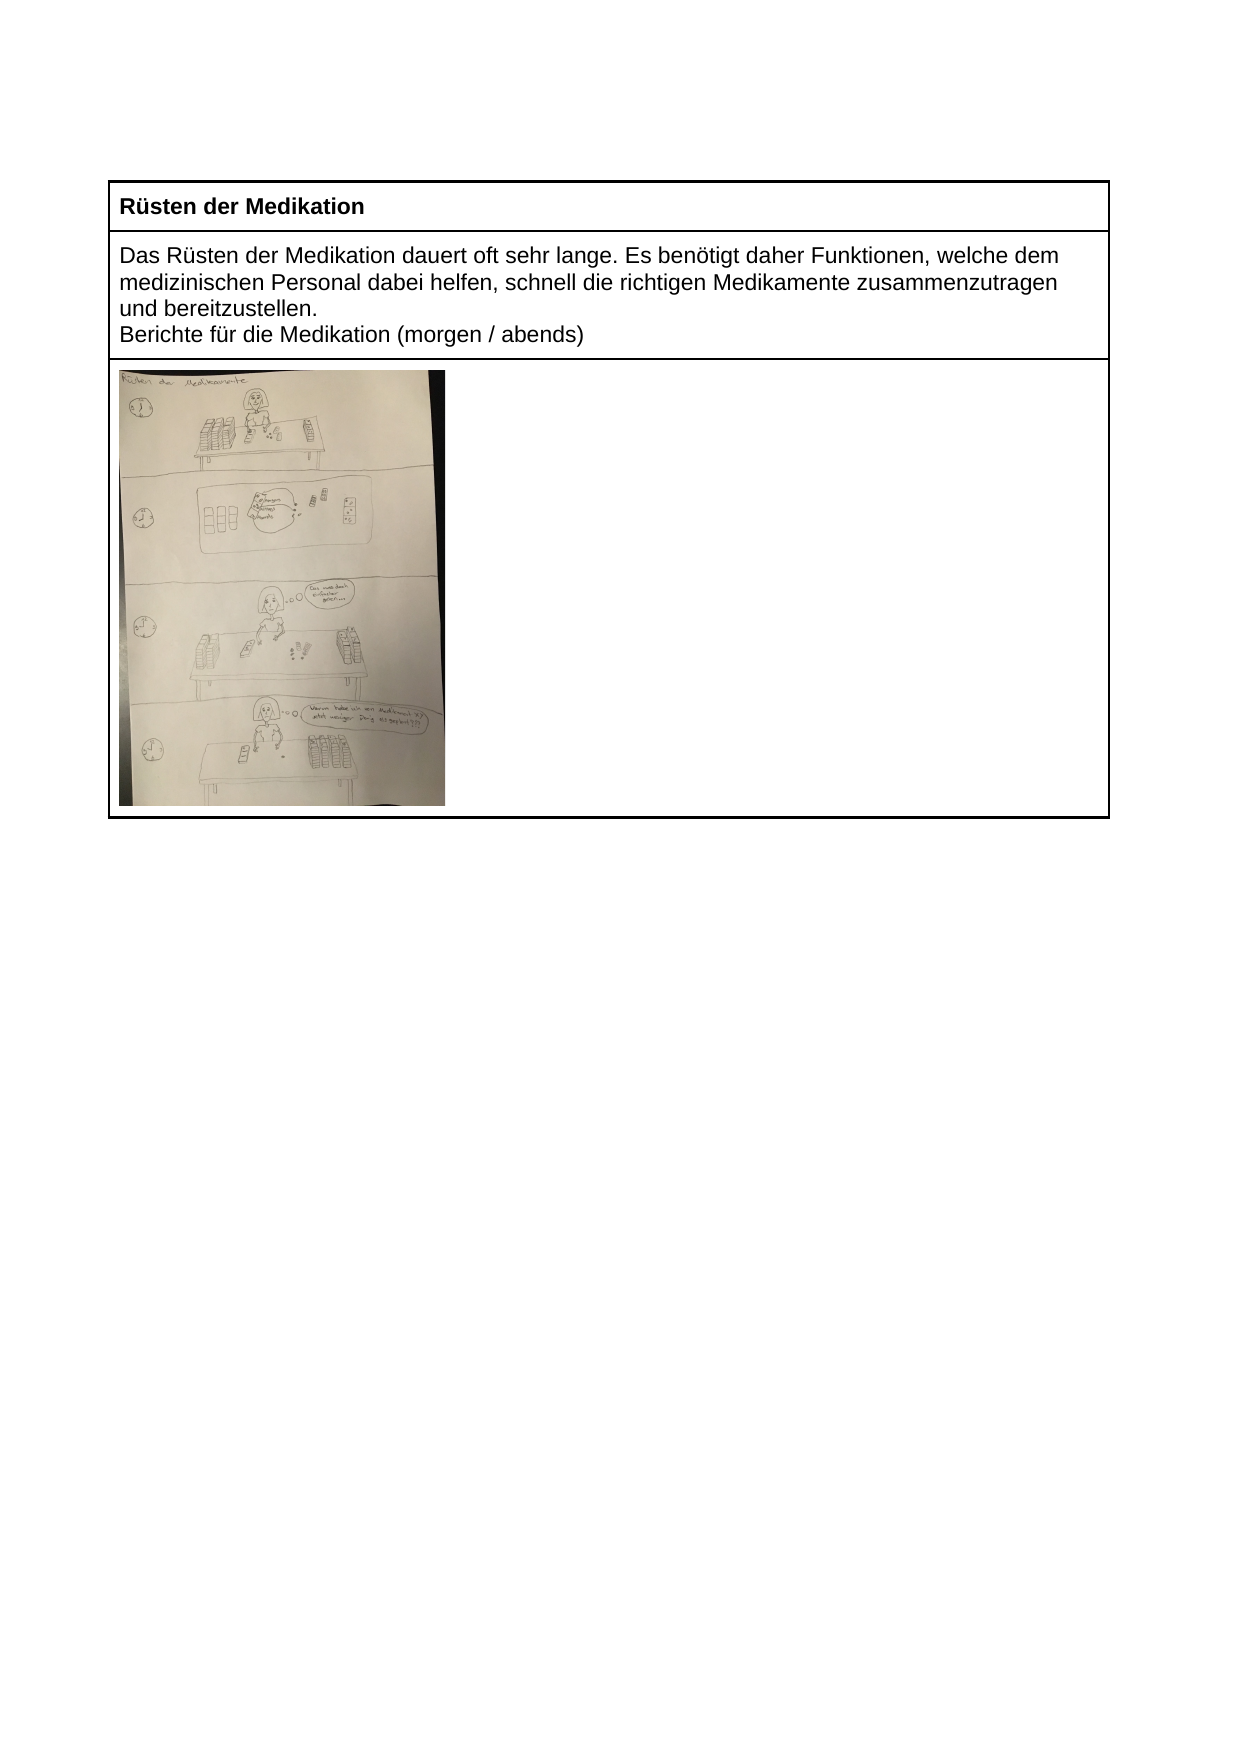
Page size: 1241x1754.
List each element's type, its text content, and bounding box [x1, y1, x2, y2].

table_cell Das Rüsten der Medikation dauert oft sehr lange. Es benötigt daher Funktionen, welche dem medizinischen Personal dabei helfen, schnell die richtigen Medikamente zusammenzutragen und bereitzustellen. Berichte für die Medikation (morgen / abends) [110, 232, 1108, 358]
table_cell [110, 360, 1108, 816]
table_header Rüsten der Medikation [110, 183, 1108, 230]
picture [119, 370, 446, 806]
